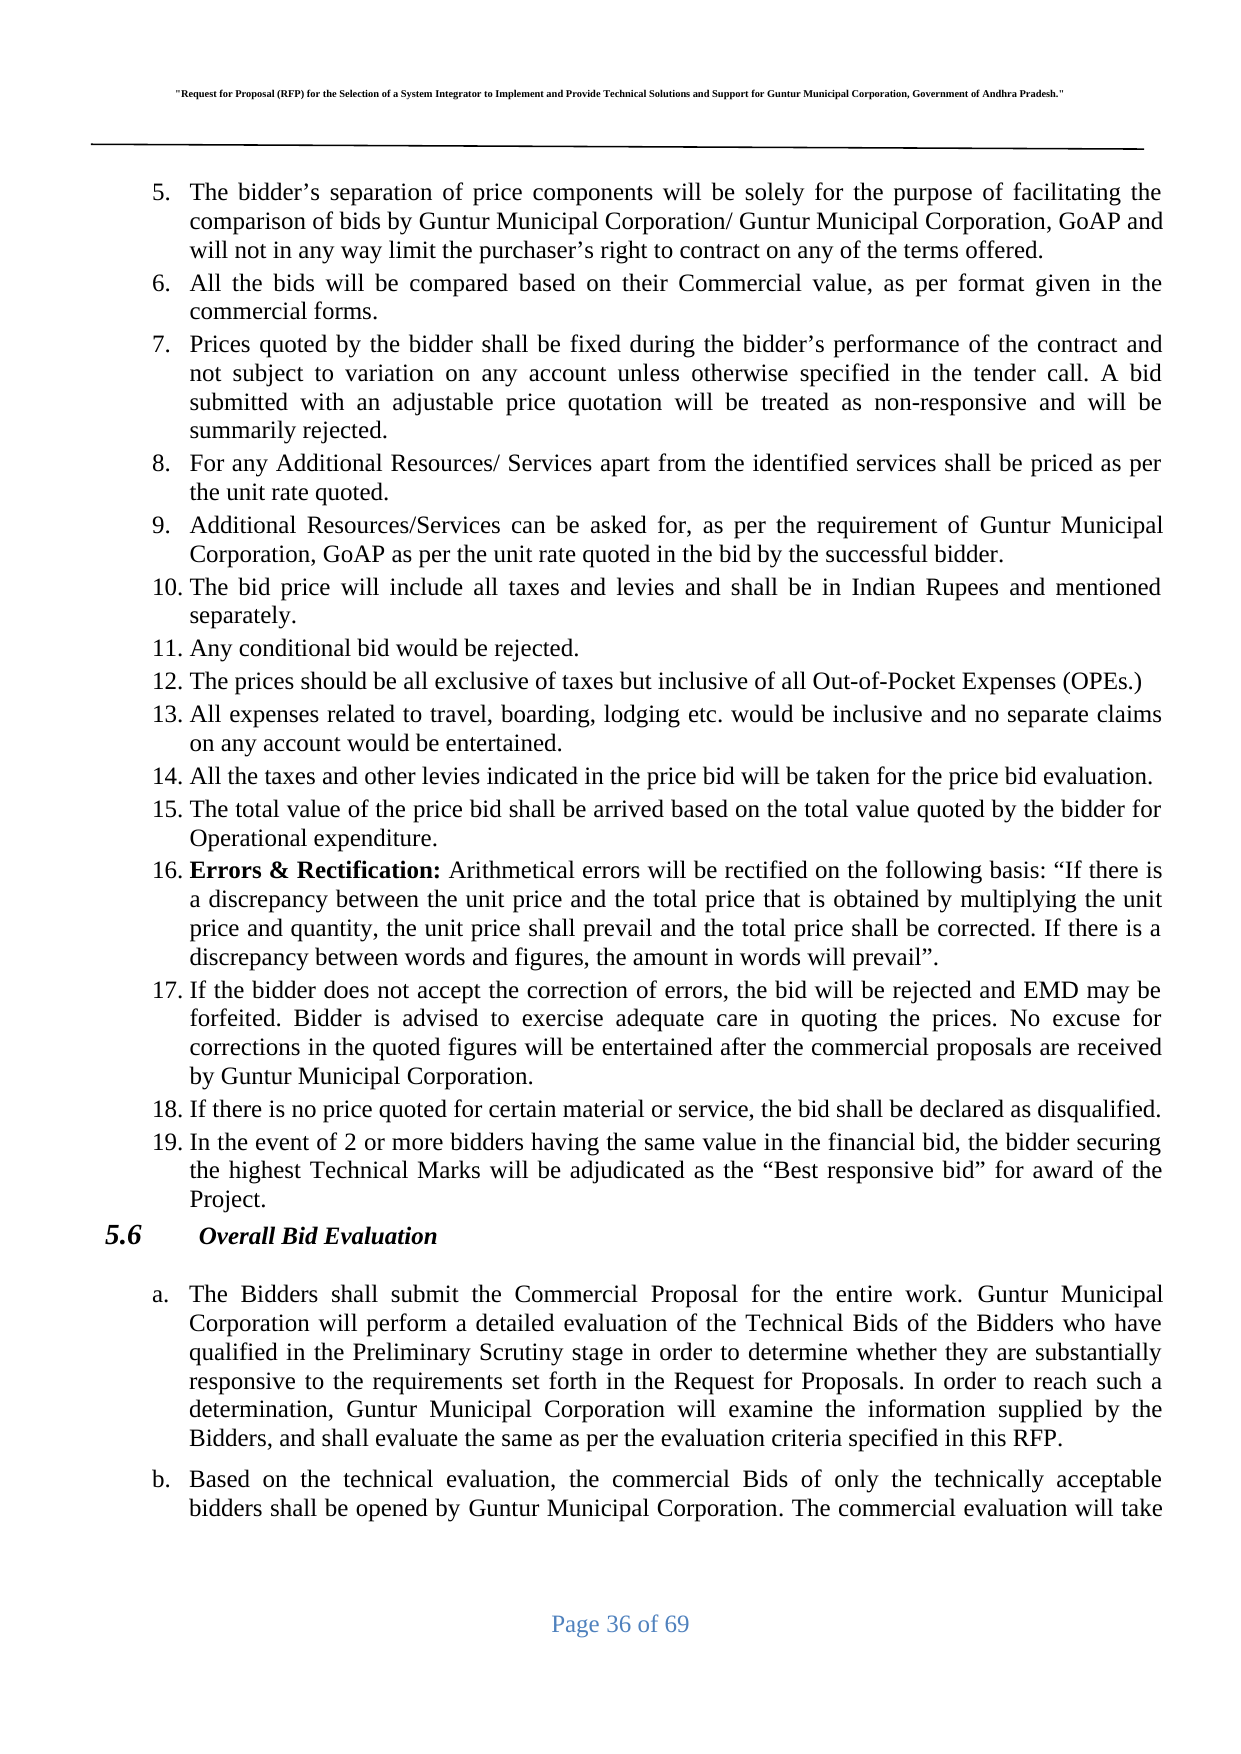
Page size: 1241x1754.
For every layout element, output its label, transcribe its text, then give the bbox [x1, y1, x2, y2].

list The prices should be all exclusive of taxes but inclusive of all Out-of-Pocket Expenses (OPEs.) [152, 666, 1163, 695]
list Additional Resources/Services can be asked for, as per the requirement of Guntur Municipal Corporation, GoAP as per the unit rate quoted in the bid by the successful bidder. [152, 510, 1163, 568]
list Any conditional bid would be rejected. [152, 633, 1163, 662]
list All expenses related to travel, boarding, lodging etc. would be inclusive and no separate claims on any account would be entertained. [152, 699, 1163, 757]
list Prices quoted by the bidder shall be fixed during the bidder’s performance of the contract and not subject to variation on any account unless otherwise specified in the tender call. A bid submitted with an adjustable price quotation will be treated as non-responsive and will be summarily rejected. [152, 329, 1163, 444]
list If the bidder does not accept the correction of errors, the bid will be rejected and EMD may be forfeited. Bidder is advised to exercise adequate care in quoting the prices. No excuse for corrections in the quoted figures will be entertained after the commercial proposals are received by Guntur Municipal Corporation. [152, 975, 1163, 1090]
subtitle Overall Bid Evaluation [105, 1217, 1163, 1251]
list The bid price will include all taxes and levies and shall be in Indian Rupees and mentioned separately. [152, 572, 1163, 629]
list The bidder’s separation of price components will be solely for the purpose of facilitating the comparison of bids by Guntur Municipal Corporation/ Guntur Municipal Corporation, GoAP and will not in any way limit the purchaser’s right to contract on any of the terms offered. [152, 177, 1163, 263]
list In the event of 2 or more bidders having the same value in the financial bid, the bidder securing the highest Technical Marks will be adjudicated as the “Best responsive bid” for award of the Project. [152, 1127, 1163, 1213]
list If there is no price quoted for certain material or service, the bid shall be declared as disqualified. [152, 1094, 1163, 1123]
list Errors & Rectification: Arithmetical errors will be rectified on the following basis: “If there is a discrepancy between the unit price and the total price that is obtained by multiplying the unit price and quantity, the unit price shall prevail and the total price shall be corrected. If there is a discrepancy between words and figures, the amount in words will prevail”. [152, 856, 1163, 971]
list The total value of the price bid shall be arrived based on the total value quoted by the bidder for Operational expenditure. [152, 794, 1163, 851]
list All the taxes and other levies indicated in the price bid will be taken for the price bid evaluation. [152, 761, 1163, 790]
list The Bidders shall submit the Commercial Proposal for the entire work. Guntur Municipal Corporation will perform a detailed evaluation of the Technical Bids of the Bidders who have qualified in the Preliminary Scrutiny stage in order to determine whether they are substantially responsive to the requirements set forth in the Request for Proposals. In order to reach such a determination, Guntur Municipal Corporation will examine the information supplied by the Bidders, and shall evaluate the same as per the evaluation criteria specified in this RFP. [152, 1279, 1163, 1452]
list For any Additional Resources/ Services apart from the identified services shall be priced as per the unit rate quoted. [152, 448, 1163, 506]
list All the bids will be compared based on their Commercial value, as per format given in the commercial forms. [152, 268, 1163, 325]
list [152, 1464, 1163, 1522]
